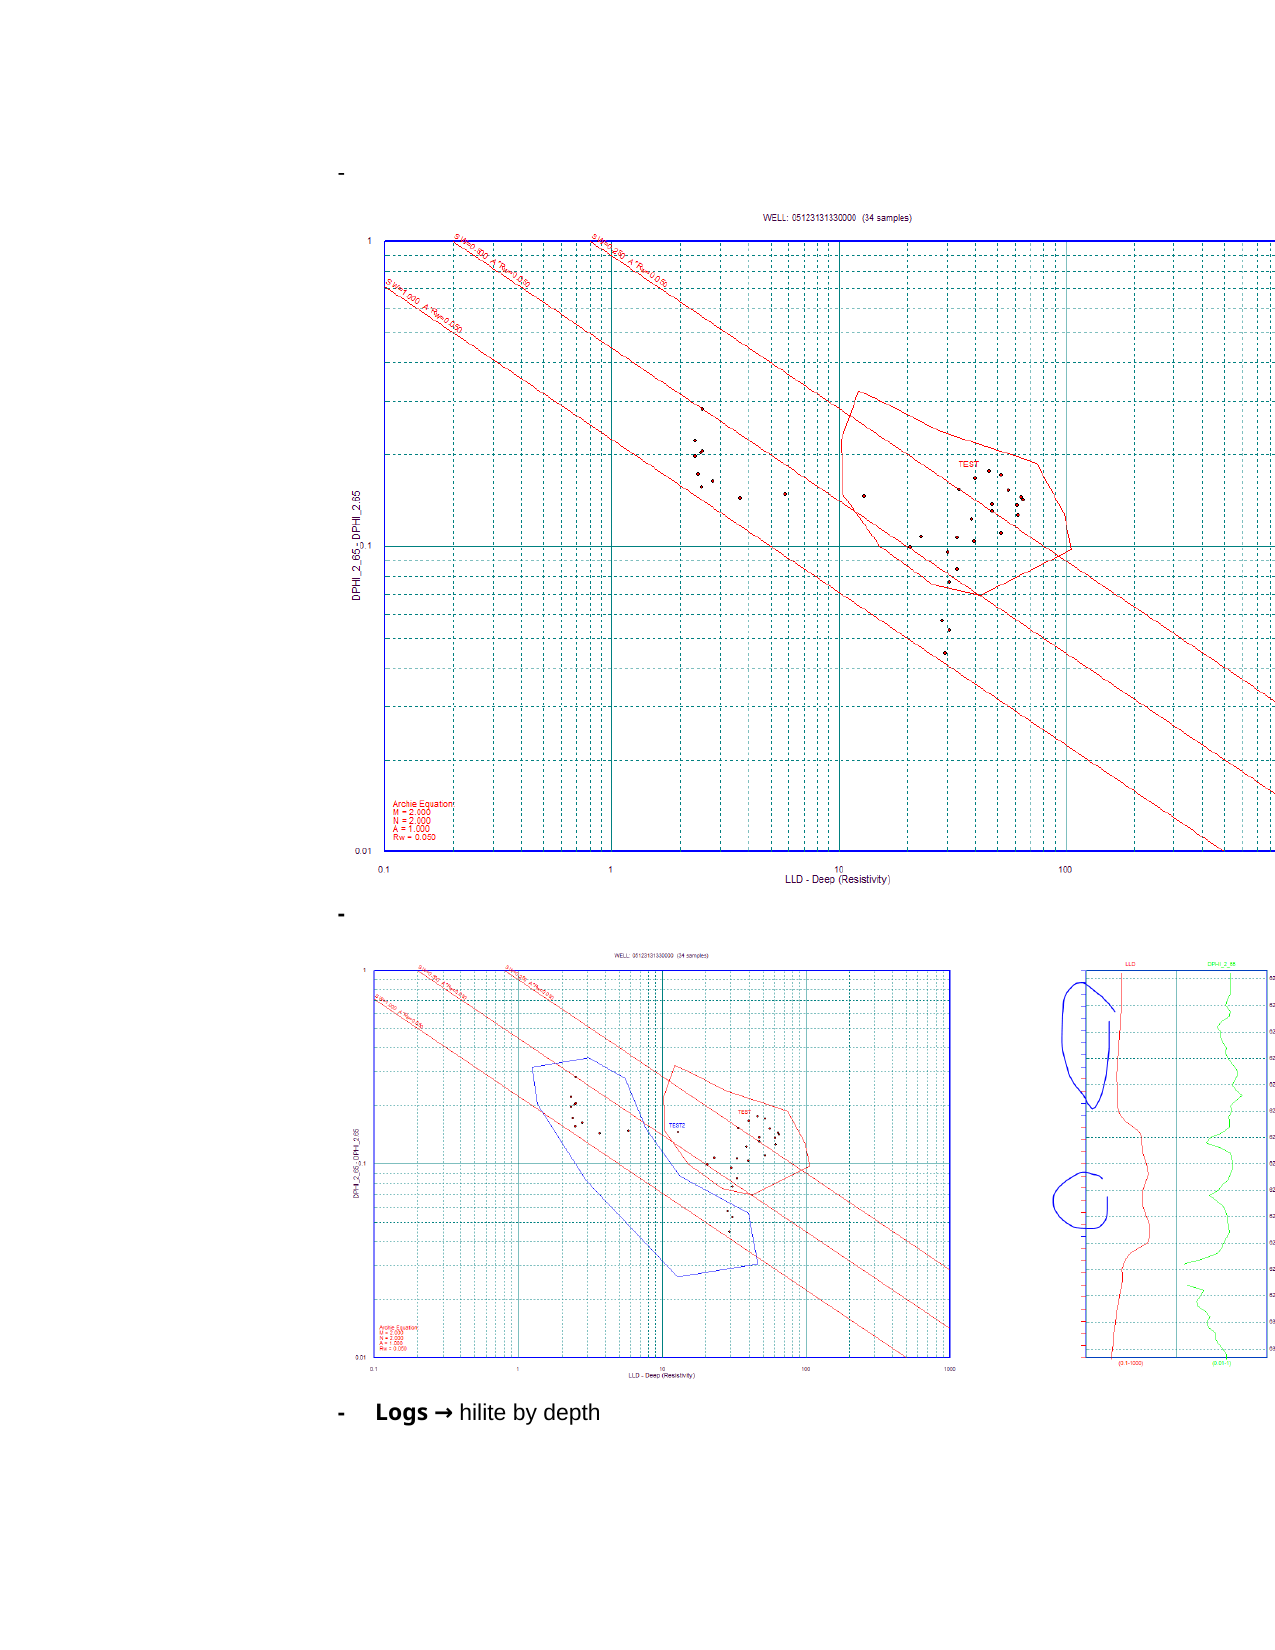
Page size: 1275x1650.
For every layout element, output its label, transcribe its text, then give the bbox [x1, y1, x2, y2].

list Logs → hilite by depth [337, 1396, 1125, 1427]
picture [337, 930, 1275, 1393]
picture [337, 189, 1275, 896]
